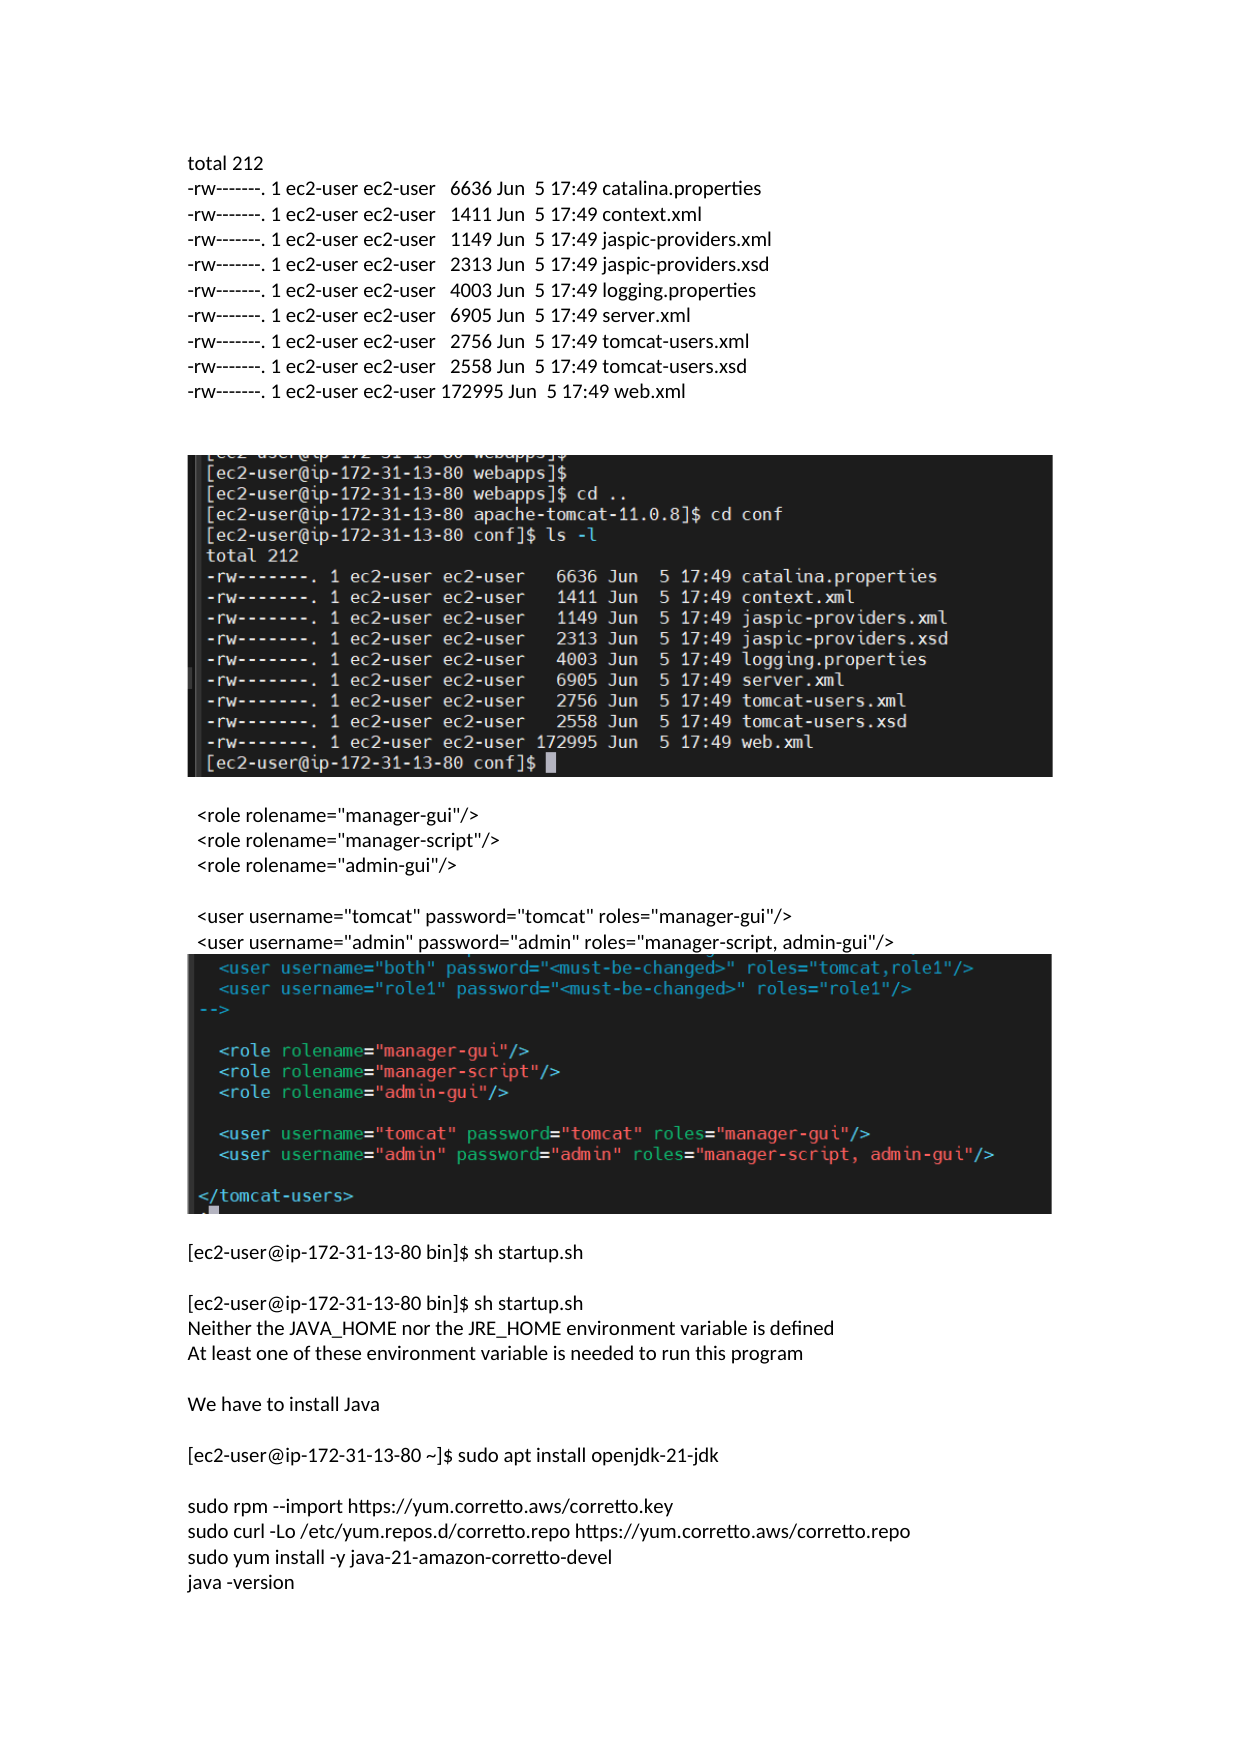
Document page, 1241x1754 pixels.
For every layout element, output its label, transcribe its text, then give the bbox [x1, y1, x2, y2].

text [ec2-user@ip-172-31-13-80 bin]$ sh startup.sh [187, 1239, 1053, 1264]
text sudo curl -Lo /etc/yum.repos.d/corretto.repo https://yum.corretto.aws/corretto.repo [187, 1518, 1053, 1544]
text -rw-------. 1 ec2-user ec2-user 2558 Jun 5 17:49 tomcat-users.xsd [187, 353, 1053, 379]
text -rw-------. 1 ec2-user ec2-user 1149 Jun 5 17:49 jaspic-providers.xml [187, 226, 1053, 252]
text -rw-------. 1 ec2-user ec2-user 172995 Jun 5 17:49 web.xml [187, 379, 1053, 404]
text [ec2-user@ip-172-31-13-80 bin]$ sh startup.sh [187, 1290, 1053, 1315]
text -rw-------. 1 ec2-user ec2-user 1411 Jun 5 17:49 context.xml [187, 201, 1053, 226]
picture [187, 954, 1052, 1214]
text java -version [187, 1569, 1053, 1595]
text [ec2-user@ip-172-31-13-80 ~]$ sudo apt install openjdk-21-jdk [187, 1442, 1053, 1468]
text sudo yum install -y java-21-amazon-corretto-devel [187, 1544, 1053, 1569]
text At least one of these environment variable is needed to run this program [187, 1341, 1053, 1366]
text <role rolename="admin-gui"/> [187, 853, 1053, 878]
text -rw-------. 1 ec2-user ec2-user 6905 Jun 5 17:49 server.xml [187, 302, 1053, 328]
text <role rolename="manager-script"/> [187, 827, 1053, 853]
text -rw-------. 1 ec2-user ec2-user 4003 Jun 5 17:49 logging.properties [187, 277, 1053, 302]
picture [187, 455, 1053, 777]
text -rw-------. 1 ec2-user ec2-user 2313 Jun 5 17:49 jaspic-providers.xsd [187, 252, 1053, 277]
text <role rolename="manager-gui"/> [187, 802, 1053, 827]
text -rw-------. 1 ec2-user ec2-user 6636 Jun 5 17:49 catalina.properties [187, 175, 1053, 201]
text sudo rpm --import https://yum.corretto.aws/corretto.key [187, 1493, 1053, 1518]
text Neither the JAVA_HOME nor the JRE_HOME environment variable is defined [187, 1315, 1053, 1341]
text -rw-------. 1 ec2-user ec2-user 2756 Jun 5 17:49 tomcat-users.xml [187, 328, 1053, 353]
text <user username="tomcat" password="tomcat" roles="manager-gui"/> [187, 903, 1053, 929]
text We have to install Java [187, 1391, 1053, 1417]
text <user username="admin" password="admin" roles="manager-script, admin-gui"/> [187, 929, 1053, 954]
text total 212 [187, 150, 1053, 175]
